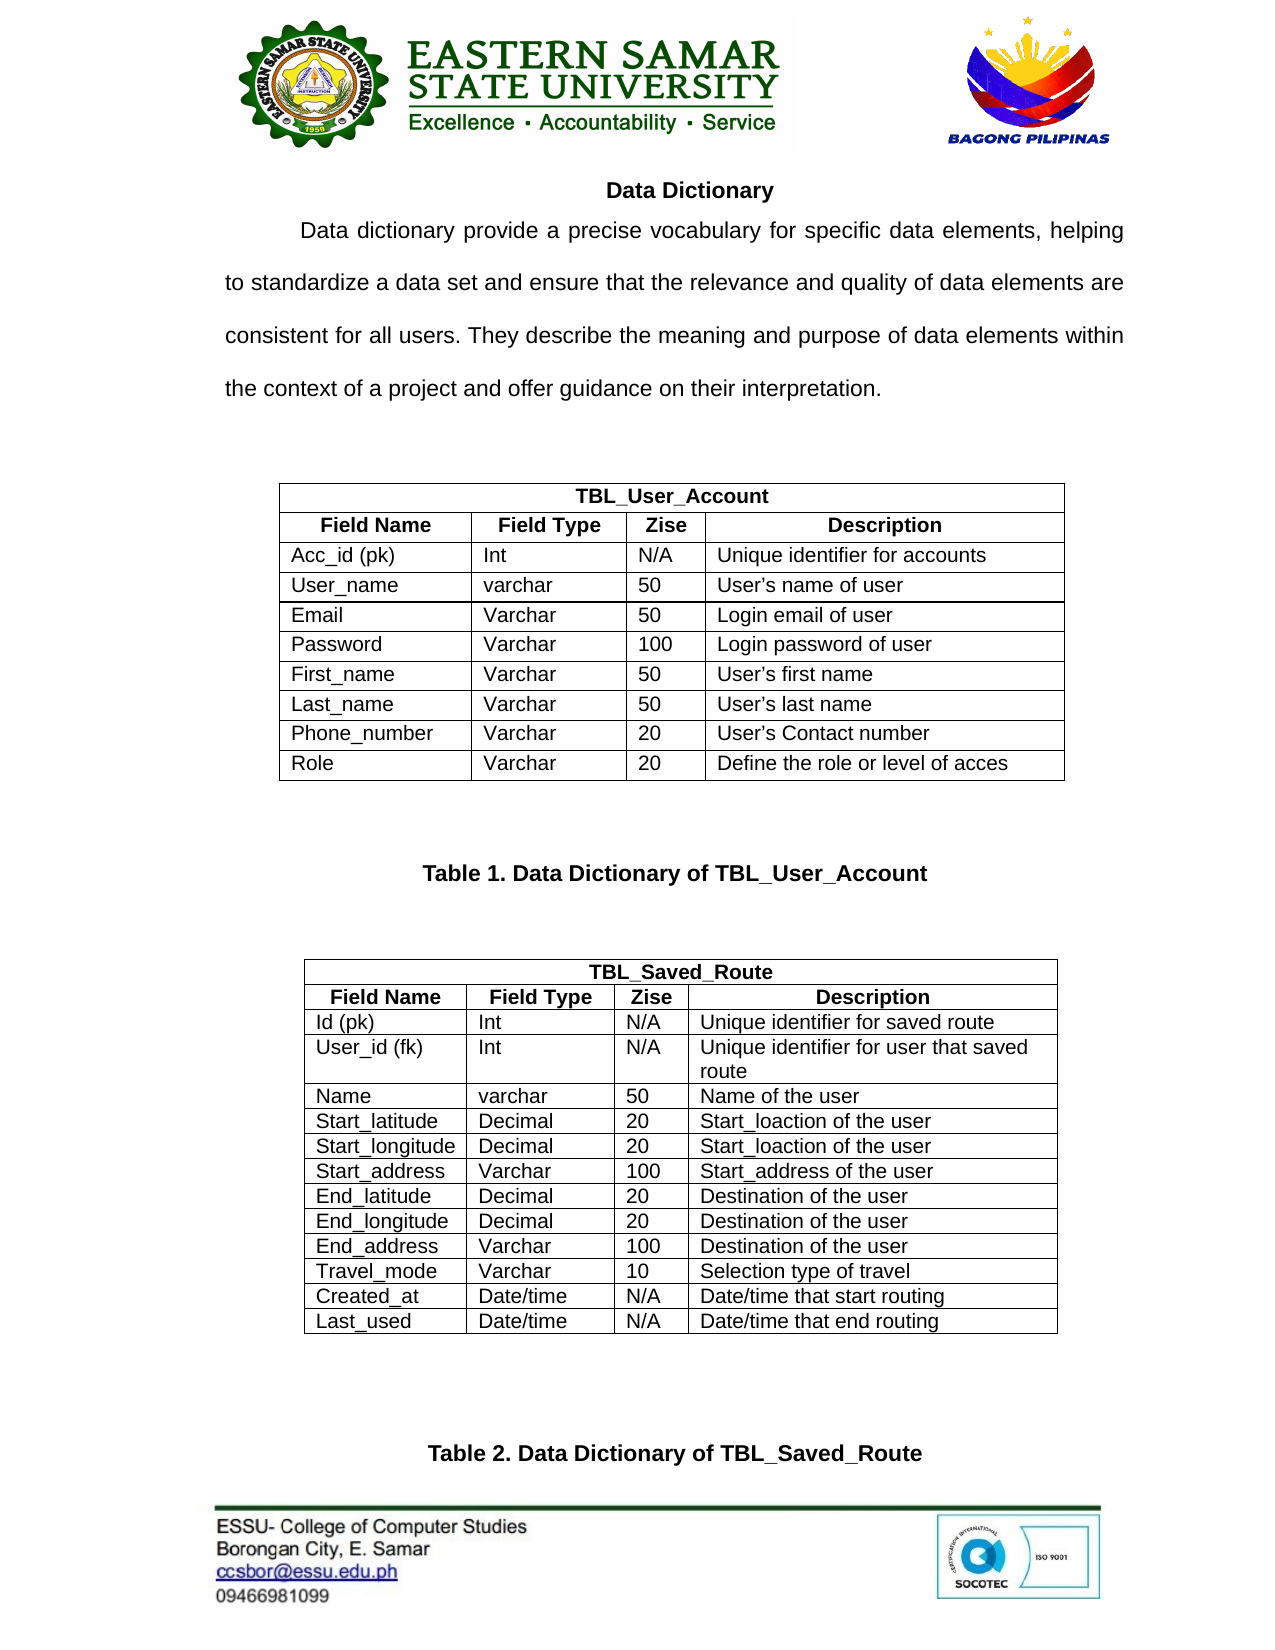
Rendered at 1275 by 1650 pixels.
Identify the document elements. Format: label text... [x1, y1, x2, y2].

picture [180, 1485, 1145, 1650]
table_cell Varchar [472, 721, 626, 750]
table_cell Unique identifier for accounts [706, 543, 1064, 572]
table_cell 20 [627, 751, 705, 779]
table_cell Description [706, 513, 1064, 542]
table_cell Description [689, 985, 1057, 1009]
table_cell 20 [615, 1134, 688, 1158]
table_cell Start_address [305, 1159, 466, 1183]
table_cell Last_name [280, 691, 471, 720]
table_cell N/A [615, 1010, 688, 1034]
table_cell Unique identifier for user that saved route [689, 1035, 1057, 1083]
table_cell Start_loaction of the user [689, 1109, 1057, 1133]
table_cell Id (pk) [305, 1010, 466, 1034]
table_cell Last_used [305, 1309, 466, 1333]
table_cell End_latitude [305, 1184, 466, 1208]
table_cell Int [467, 1010, 614, 1034]
table_cell 100 [615, 1234, 688, 1258]
table_cell Date/time that start routing [689, 1284, 1057, 1308]
table_cell Field Type [472, 513, 626, 542]
table_cell Start_latitude [305, 1109, 466, 1133]
table_cell 20 [615, 1209, 688, 1233]
table_cell Destination of the user [689, 1209, 1057, 1233]
table_cell Destination of the user [689, 1234, 1057, 1258]
table_cell Start_longitude [305, 1134, 466, 1158]
table_cell Varchar [467, 1234, 614, 1258]
text Table 1. Data Dictionary of TBL_User_Account [225, 860, 1125, 887]
table_cell Email [280, 603, 471, 631]
table_cell 50 [627, 691, 705, 720]
table_cell varchar [472, 573, 626, 601]
table_cell 20 [615, 1109, 688, 1133]
table_cell Decimal [467, 1209, 614, 1233]
text Data Dictionary [313, 177, 1066, 203]
text Data dictionary provide a precise vocabulary for specific data elements, helping to standardize a data set and ensure that the relevance and quality of data elements are consistent for all users. They describe the meaning and purpose of data elements within the context of a project and offer guidance on their interpretation. [225, 217, 1125, 401]
table_cell N/A [615, 1284, 688, 1308]
table_cell Int [467, 1035, 614, 1083]
table_cell 100 [627, 632, 705, 661]
table_cell User’s last name [706, 691, 1064, 720]
table_cell Role [280, 751, 471, 779]
table_cell 50 [627, 573, 705, 601]
table_cell Field Type [467, 985, 614, 1009]
table_cell Decimal [467, 1184, 614, 1208]
table_cell Zise [627, 513, 705, 542]
table_cell Password [280, 632, 471, 661]
table_cell Start_address of the user [689, 1159, 1057, 1183]
table_cell 10 [615, 1259, 688, 1283]
table_cell Varchar [472, 751, 626, 779]
table_cell 20 [627, 721, 705, 750]
table_cell Date/time that end routing [689, 1309, 1057, 1333]
table_cell User_name [280, 573, 471, 601]
table_cell Define the role or level of acces [706, 751, 1064, 779]
table_cell Name of the user [689, 1084, 1057, 1108]
table_cell Acc_id (pk) [280, 543, 471, 572]
table_cell Field Name [280, 513, 471, 542]
table_cell Decimal [467, 1109, 614, 1133]
table_cell Varchar [472, 632, 626, 661]
table_cell 50 [627, 603, 705, 631]
table_cell N/A [627, 543, 705, 572]
table_cell Zise [615, 985, 688, 1009]
table_cell Travel_mode [305, 1259, 466, 1283]
table_cell Int [472, 543, 626, 572]
text Table 2. Data Dictionary of TBL_Saved_Route [225, 1440, 1125, 1466]
table_cell Unique identifier for saved route [689, 1010, 1057, 1034]
table_cell User’s Contact number [706, 721, 1064, 750]
table_cell N/A [615, 1309, 688, 1333]
table_cell Varchar [472, 603, 626, 631]
table_cell Login password of user [706, 632, 1064, 661]
table_cell Login email of user [706, 603, 1064, 631]
table_cell Start_loaction of the user [689, 1134, 1057, 1158]
table_cell User_id (fk) [305, 1035, 466, 1083]
picture [943, 14, 1114, 147]
table_cell Date/time [467, 1284, 614, 1308]
table_cell Destination of the user [689, 1184, 1057, 1208]
table_cell User’s name of user [706, 573, 1064, 601]
table_header TBL_User_Account [280, 484, 1064, 512]
table_cell 100 [615, 1159, 688, 1183]
table_header TBL_Saved_Route [305, 960, 1057, 984]
table_cell Phone_number [280, 721, 471, 750]
table_cell Varchar [472, 691, 626, 720]
table_cell End_longitude [305, 1209, 466, 1233]
table_cell N/A [615, 1035, 688, 1083]
table_cell Varchar [472, 662, 626, 690]
table_cell 50 [627, 662, 705, 690]
table_cell First_name [280, 662, 471, 690]
table_cell Date/time [467, 1309, 614, 1333]
table_cell Name [305, 1084, 466, 1108]
table_cell Varchar [467, 1159, 614, 1183]
table_cell Field Name [305, 985, 466, 1009]
table_cell User’s first name [706, 662, 1064, 690]
table_cell Varchar [467, 1259, 614, 1283]
table_cell End_address [305, 1234, 466, 1258]
table_cell 20 [615, 1184, 688, 1208]
table_cell Created_at [305, 1284, 466, 1308]
table_cell 50 [615, 1084, 688, 1108]
picture [225, 10, 797, 158]
table_cell varchar [467, 1084, 614, 1108]
table_cell Selection type of travel [689, 1259, 1057, 1283]
table_cell Decimal [467, 1134, 614, 1158]
